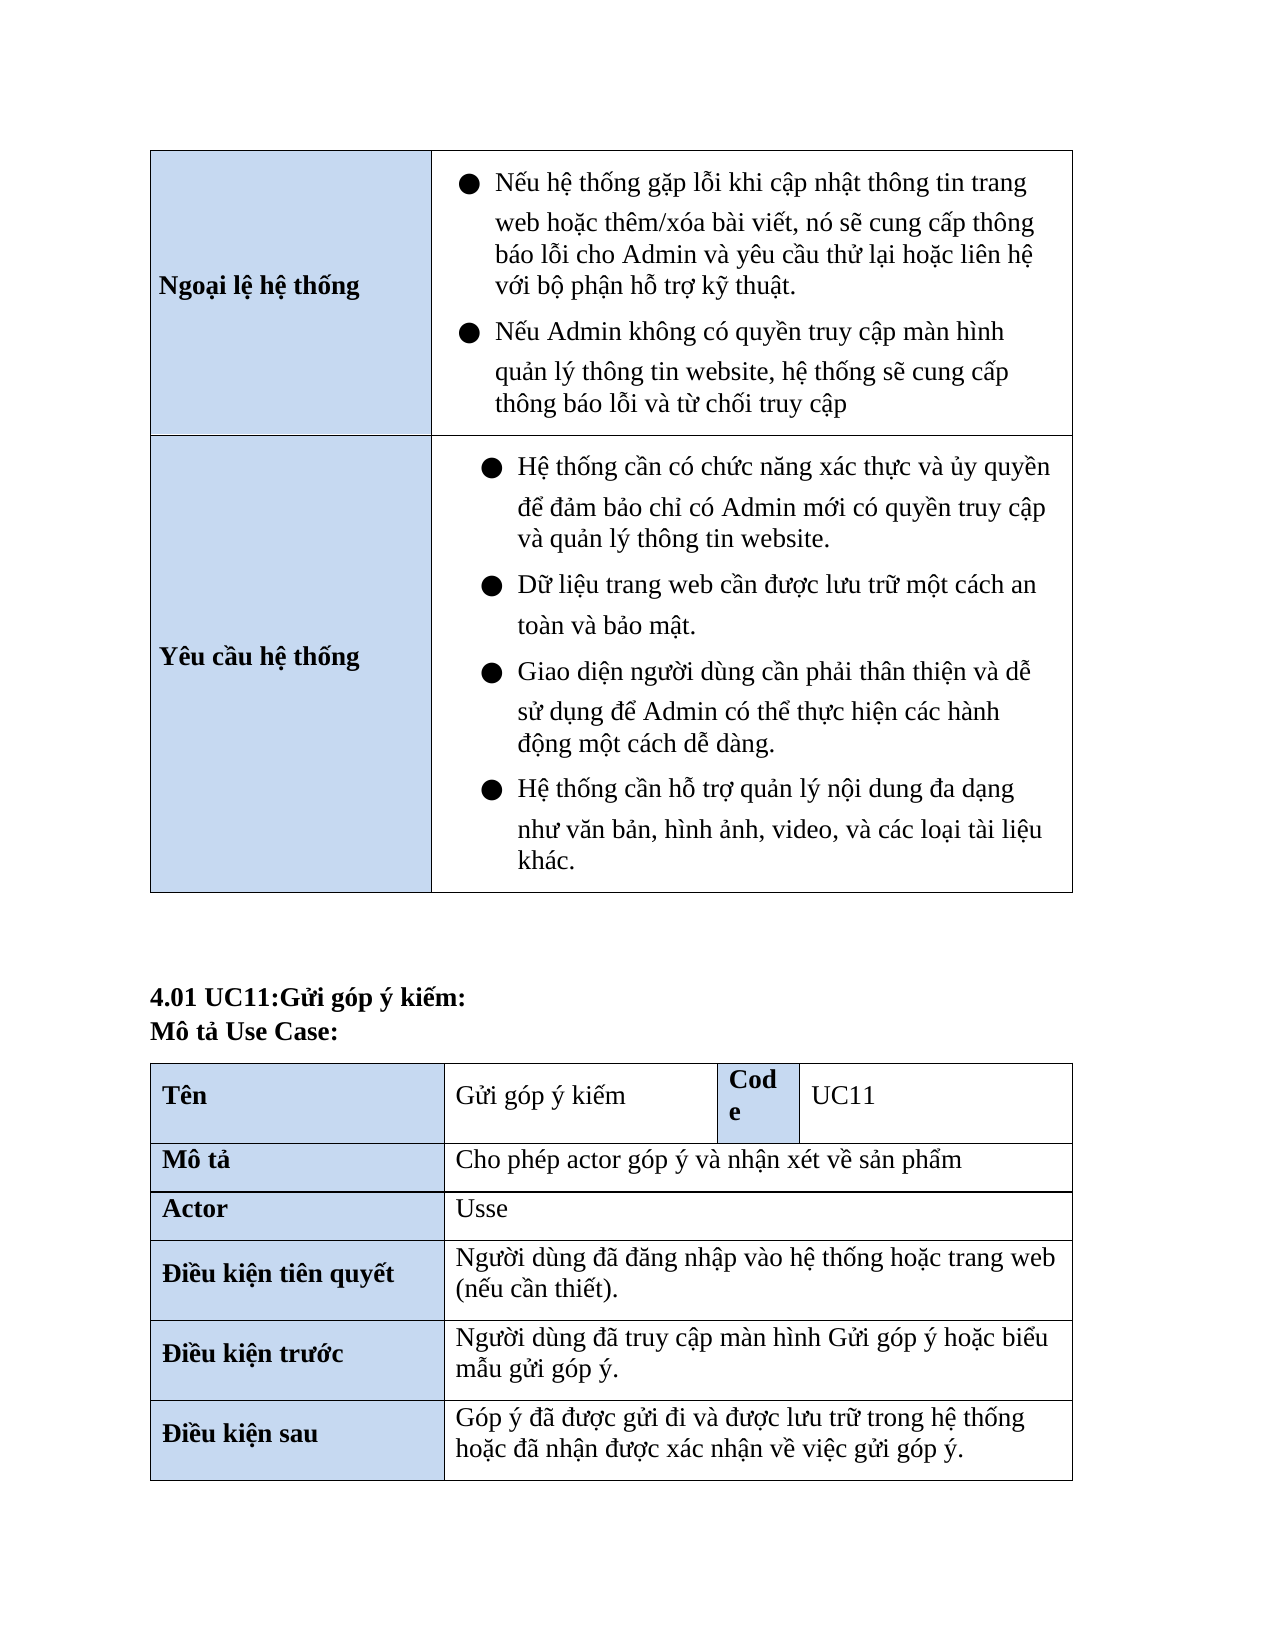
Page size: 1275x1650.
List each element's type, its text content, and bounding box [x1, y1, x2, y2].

table_cell Hệ thống cần có chức năng xác thực và ủy quyền để đảm bảo chỉ có Admin mới có quyền truy cập và quản lý thông tin website. Dữ liệu trang web cần được lưu trữ một cách an toàn và bảo mật. Giao diện người dùng cần phải thân thiện và dễ sử dụng để Admin có thể thực hiện các hành động một cách dễ dàng. Hệ thống cần hỗ trợ quản lý nội dung đa dạng như văn bản, hình ảnh, video, và các loại tài liệu khác. [432, 436, 1072, 892]
table_cell Usse [445, 1193, 1072, 1240]
table_cell Ngoại lệ hệ thống [151, 151, 431, 434]
table_cell Người dùng đã truy cập màn hình Gửi góp ý hoặc biểu mẫu gửi góp ý. [445, 1321, 1072, 1400]
table_cell Góp ý đã được gửi đi và được lưu trữ trong hệ thống hoặc đã nhận được xác nhận về việc gửi góp ý. [445, 1401, 1072, 1480]
table_cell Điều kiện tiên quyết [151, 1241, 444, 1320]
table_cell Nếu hệ thống gặp lỗi khi cập nhật thông tin trang web hoặc thêm/xóa bài viết, nó sẽ cung cấp thông báo lỗi cho Admin và yêu cầu thử lại hoặc liên hệ với bộ phận hỗ trợ kỹ thuật. Nếu Admin không có quyền truy cập màn hình quản lý thông tin website, hệ thống sẽ cung cấp thông báo lỗi và từ chối truy cập [432, 151, 1072, 434]
table_cell Người dùng đã đăng nhập vào hệ thống hoặc trang web (nếu cần thiết). [445, 1241, 1072, 1320]
table_cell Điều kiện sau [151, 1401, 444, 1480]
table_cell Yêu cầu hệ thống [151, 436, 431, 892]
table_cell Điều kiện trước [151, 1321, 444, 1400]
table_header Code [718, 1064, 799, 1143]
table_header Gửi góp ý kiếm [445, 1064, 717, 1143]
table_header Tên [151, 1064, 444, 1143]
subtitle 4.01 UC11:Gửi góp ý kiếm: [150, 981, 1125, 1012]
table_header UC11 [800, 1064, 1072, 1143]
table_cell Actor [151, 1193, 444, 1240]
table_cell Cho phép actor góp ý và nhận xét về sản phẩm [445, 1144, 1072, 1191]
text Mô tả Use Case: [150, 1015, 1125, 1046]
table_cell Mô tả [151, 1144, 444, 1191]
